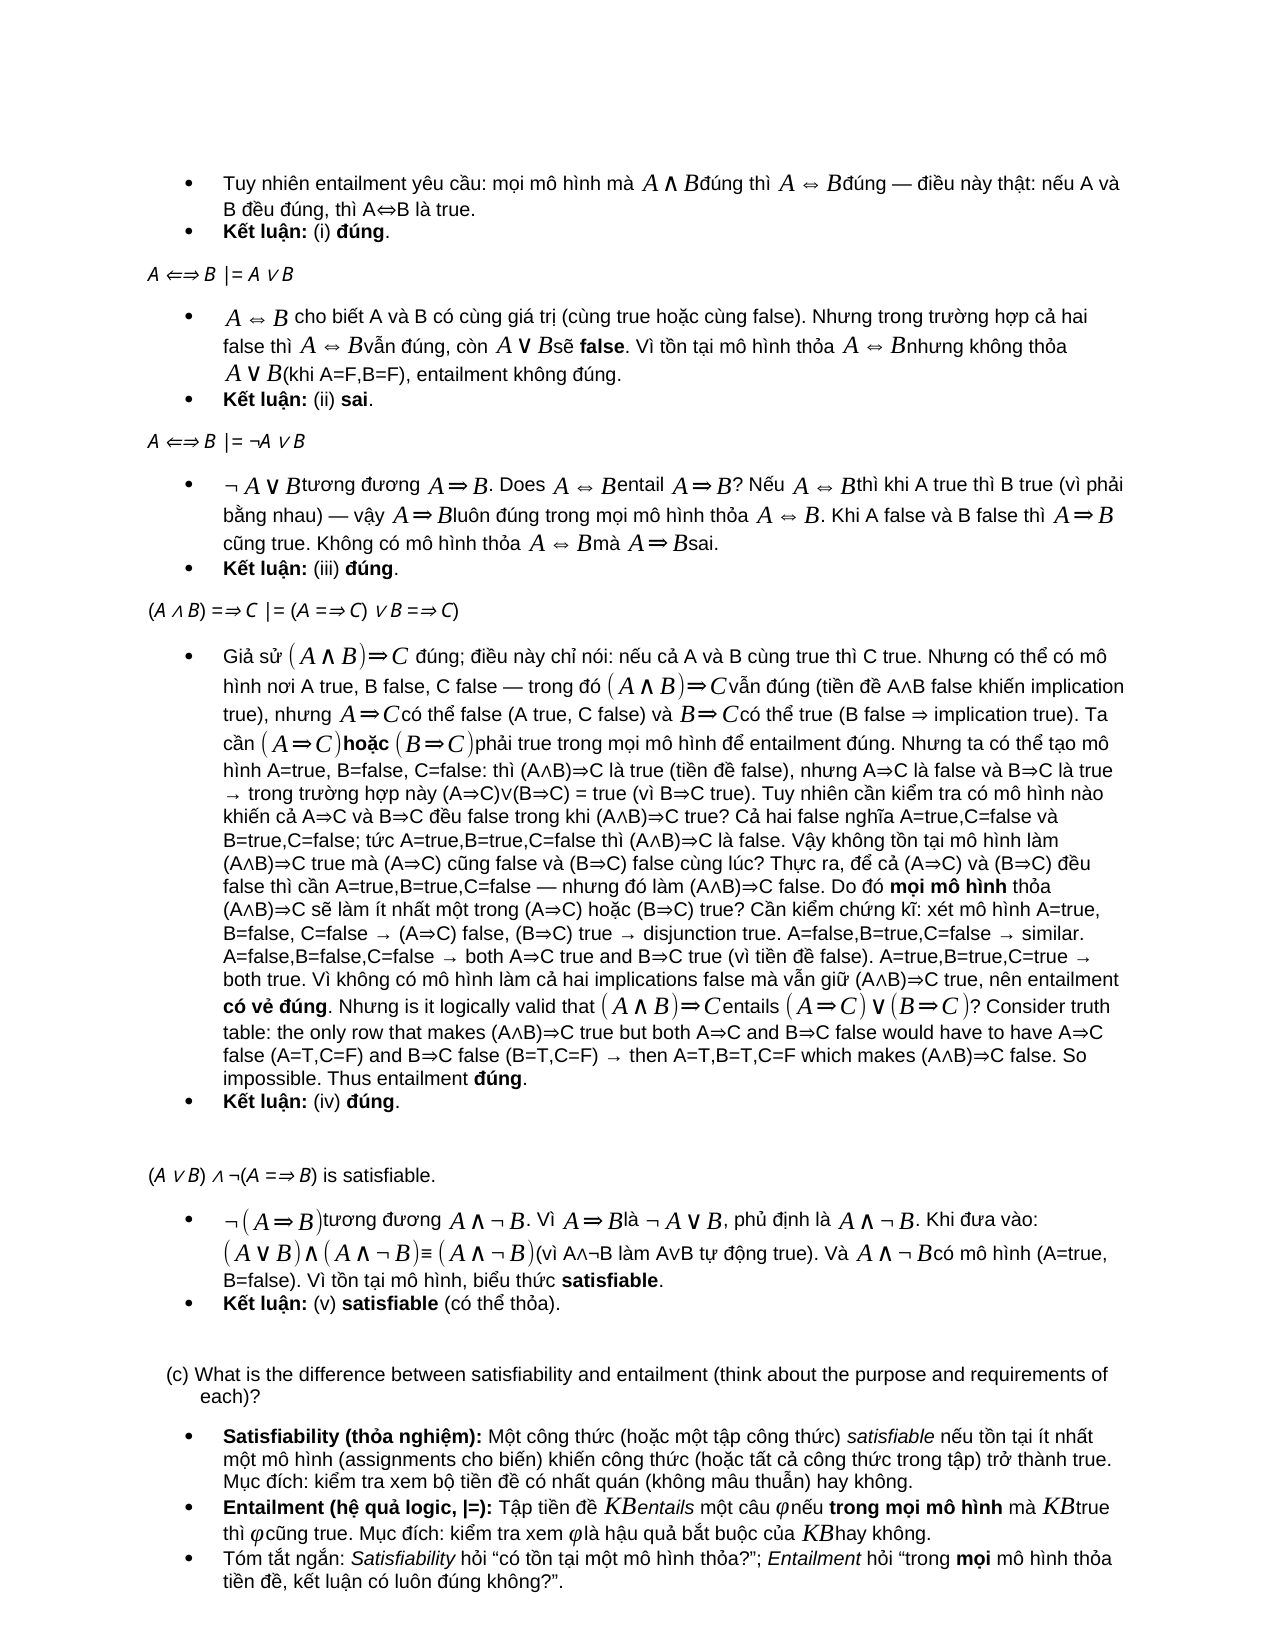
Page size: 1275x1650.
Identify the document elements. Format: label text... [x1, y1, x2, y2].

list Tuy nhiên entailment yêu cầu: mọi mô hình mà đúng thì đúng — điều này thật: nếu A và B đều đúng, thì A⇔B là true. [185, 169, 1128, 220]
text (c) What is the difference between satisfiability and entailment (think about the purpose and requirements of each)? [166, 1363, 1126, 1408]
list Kết luận: (i) đúng. [185, 220, 1128, 243]
list Kết luận: (v) satisfiable (có thể thỏa). [185, 1291, 1128, 1314]
list tương đương . Vì là , phủ định là . Khi đưa vào: ≡ (vì A∧¬B làm A∨B tự động true). Và có mô hình (A=true, B=false). Vì tồn tại mô hình, biểu thức satisfiable. [185, 1206, 1128, 1291]
list Giả sử đúng; điều này chỉ nói: nếu cả A và B cùng true thì C true. Nhưng có thể có mô hình nơi A true, B false, C false — trong đó vẫn đúng (tiền đề A∧B false khiến implication true), nhưng có thể false (A true, C false) và có thể true (B false ⇒ implication true). Ta cần hoặc phải true trong mọi mô hình để entailment đúng. Nhưng ta có thể tạo mô hình A=true, B=false, C=false: thì (A∧B)⇒C là true (tiền đề false), nhưng A⇒C là false và B⇒C là true → trong trường hợp này (A⇒C)∨(B⇒C) = true (vì B⇒C true). Tuy nhiên cần kiểm tra có mô hình nào khiến cả A⇒C và B⇒C đều false trong khi (A∧B)⇒C true? Cả hai false nghĩa A=true,C=false và B=true,C=false; tức A=true,B=true,C=false thì (A∧B)⇒C là false. Vậy không tồn tại mô hình làm (A∧B)⇒C true mà (A⇒C) cũng false và (B⇒C) false cùng lúc? Thực ra, để cả (A⇒C) và (B⇒C) đều false thì cần A=true,B=true,C=false — nhưng đó làm (A∧B)⇒C false. Do đó mọi mô hình thỏa (A∧B)⇒C sẽ làm ít nhất một trong (A⇒C) hoặc (B⇒C) true? Cần kiểm chứng kĩ: xét mô hình A=true, B=false, C=false → (A⇒C) false, (B⇒C) true → disjunction true. A=false,B=true,C=false → similar. A=false,B=false,C=false → both A⇒C true and B⇒C true (vì tiền đề false). A=true,B=true,C=true → both true. Vì không có mô hình làm cả hai implications false mà vẫn giữ (A∧B)⇒C true, nên entailment có vẻ đúng. Nhưng is it logically valid that entails ? Consider truth table: the only row that makes (A∧B)⇒C true but both A⇒C and B⇒C false would have to have A⇒C false (A=T,C=F) and B⇒C false (B=T,C=F) → then A=T,B=T,C=F which makes (A∧B)⇒C false. So impossible. Thus entailment đúng. [185, 641, 1128, 1090]
list Satisfiability (thỏa nghiệm): Một công thức (hoặc một tập công thức) satisfiable nếu tồn tại ít nhất một mô hình (assignments cho biến) khiến công thức (hoặc tất cả công thức trong tập) trở thành true. Mục đích: kiểm tra xem bộ tiền đề có nhất quán (không mâu thuẫn) hay không. [185, 1425, 1126, 1493]
list tương đương . Does entail ? Nếu thì khi A true thì B true (vì phải bằng nhau) — vậy luôn đúng trong mọi mô hình thỏa . Khi A false và B false thì cũng true. Không có mô hình thỏa mà sai. [185, 472, 1128, 557]
list Kết luận: (ii) sai. [185, 387, 1128, 410]
list Kết luận: (iii) đúng. [185, 557, 1128, 579]
text (A ∧ B) =⇒ C |= (A =⇒ C) ∨ B =⇒ C) [148, 597, 1128, 624]
text A ⇐⇒ B |= ¬A ∨ B [148, 427, 1128, 454]
list Kết luận: (iv) đúng. [185, 1090, 1128, 1113]
list cho biết A và B có cùng giá trị (cùng true hoặc cùng false). Nhưng trong trường hợp cả hai false thì vẫn đúng, còn sẽ false. Vì tồn tại mô hình thỏa nhưng không thỏa (khi A=F,B=F), entailment không đúng. [185, 304, 1128, 387]
text A ⇐⇒ B |= A ∨ B [148, 260, 1128, 287]
text (A ∨ B) ∧ ¬(A =⇒ B) is satisfiable. [148, 1162, 1128, 1189]
list Tóm tắt ngắn: Satisfiability hỏi “có tồn tại một mô hình thỏa?”; Entailment hỏi “trong mọi mô hình thỏa tiền đề, kết luận có luôn đúng không?”. [185, 1547, 1126, 1592]
list Entailment (hệ quả logic, |=): Tập tiền đề entails một câu nếu trong mọi mô hình mà true thì cũng true. Mục đích: kiểm tra xem là hậu quả bắt buộc của hay không. [185, 1493, 1126, 1547]
